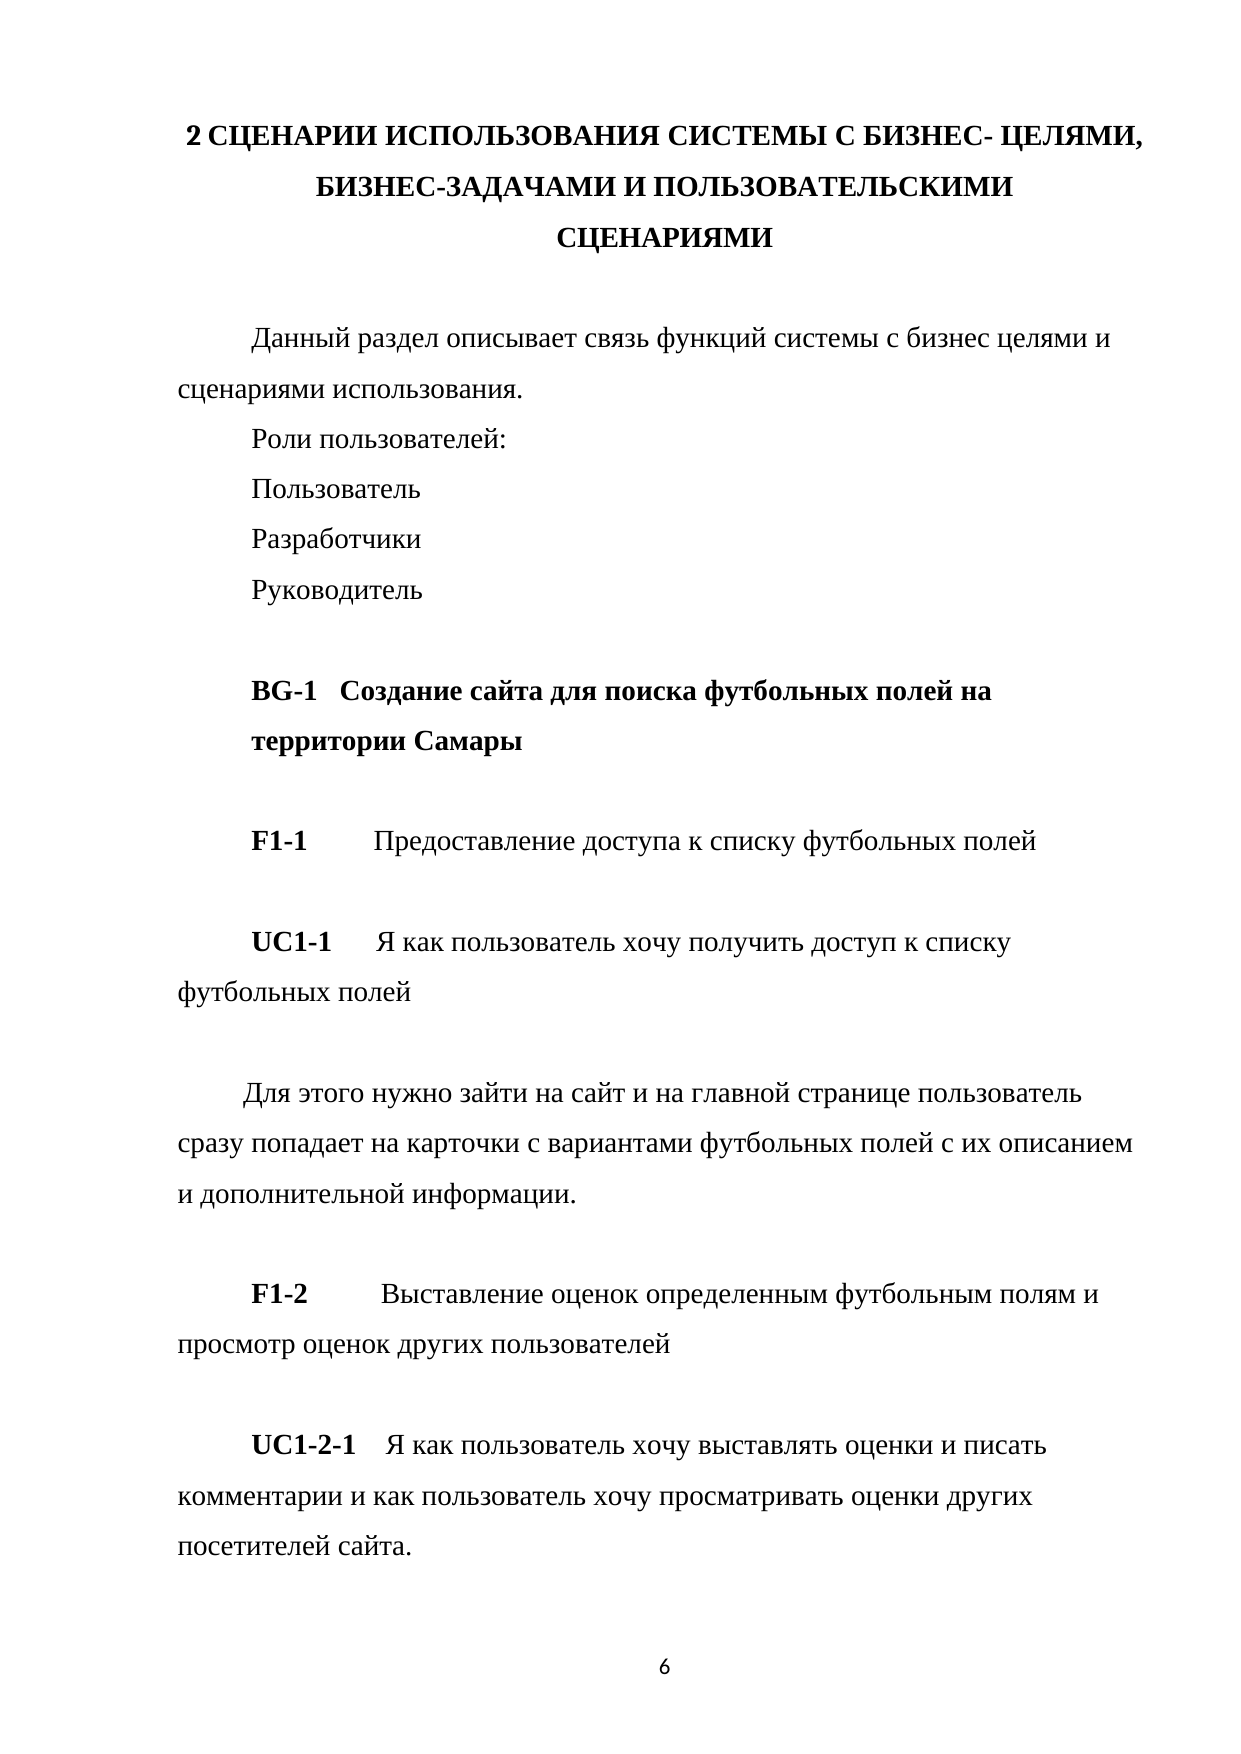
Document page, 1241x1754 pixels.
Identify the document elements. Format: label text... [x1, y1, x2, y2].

text Данный раздел описывает связь функций системы с бизнес целями и сценариями использования. [177, 320, 1152, 404]
subtitle 2 СЦЕНАРИИ ИСПОЛЬЗОВАНИЯ СИСТЕМЫ С БИЗНЕС- ЦЕЛЯМИ, БИЗНЕС-ЗАДАЧАМИ И ПОЛЬЗОВАТЕЛЬСКИМИ [177, 118, 1152, 203]
text Роли пользователей: [177, 421, 1152, 454]
text UC1-1 Я как пользователь хочу получить доступ к списку футбольных полей [177, 924, 1152, 1008]
text Руководитель [177, 572, 1152, 606]
text UC1-2-1 Я как пользователь хочу выставлять оценки и писать комментарии и как пользователь хочу просматривать оценки других посетителей сайта. [177, 1427, 1152, 1561]
text BG-1 Создание сайта для поиска футбольных полей на территории Самары F1-1 Предоставление доступа к списку футбольных полей [251, 673, 1152, 857]
text Пользователь [177, 471, 1152, 505]
text СЦЕНАРИЯМИ [177, 220, 1152, 253]
text Для этого нужно зайти на сайт и на главной странице пользователь сразу попадает на карточки с вариантами футбольных полей с их описанием и дополнительной информации. [177, 1025, 1152, 1209]
text Разработчики [177, 522, 1152, 555]
text F1-2 Выставление оценок определенным футбольным полям и просмотр оценок других пользователей [177, 1276, 1152, 1360]
